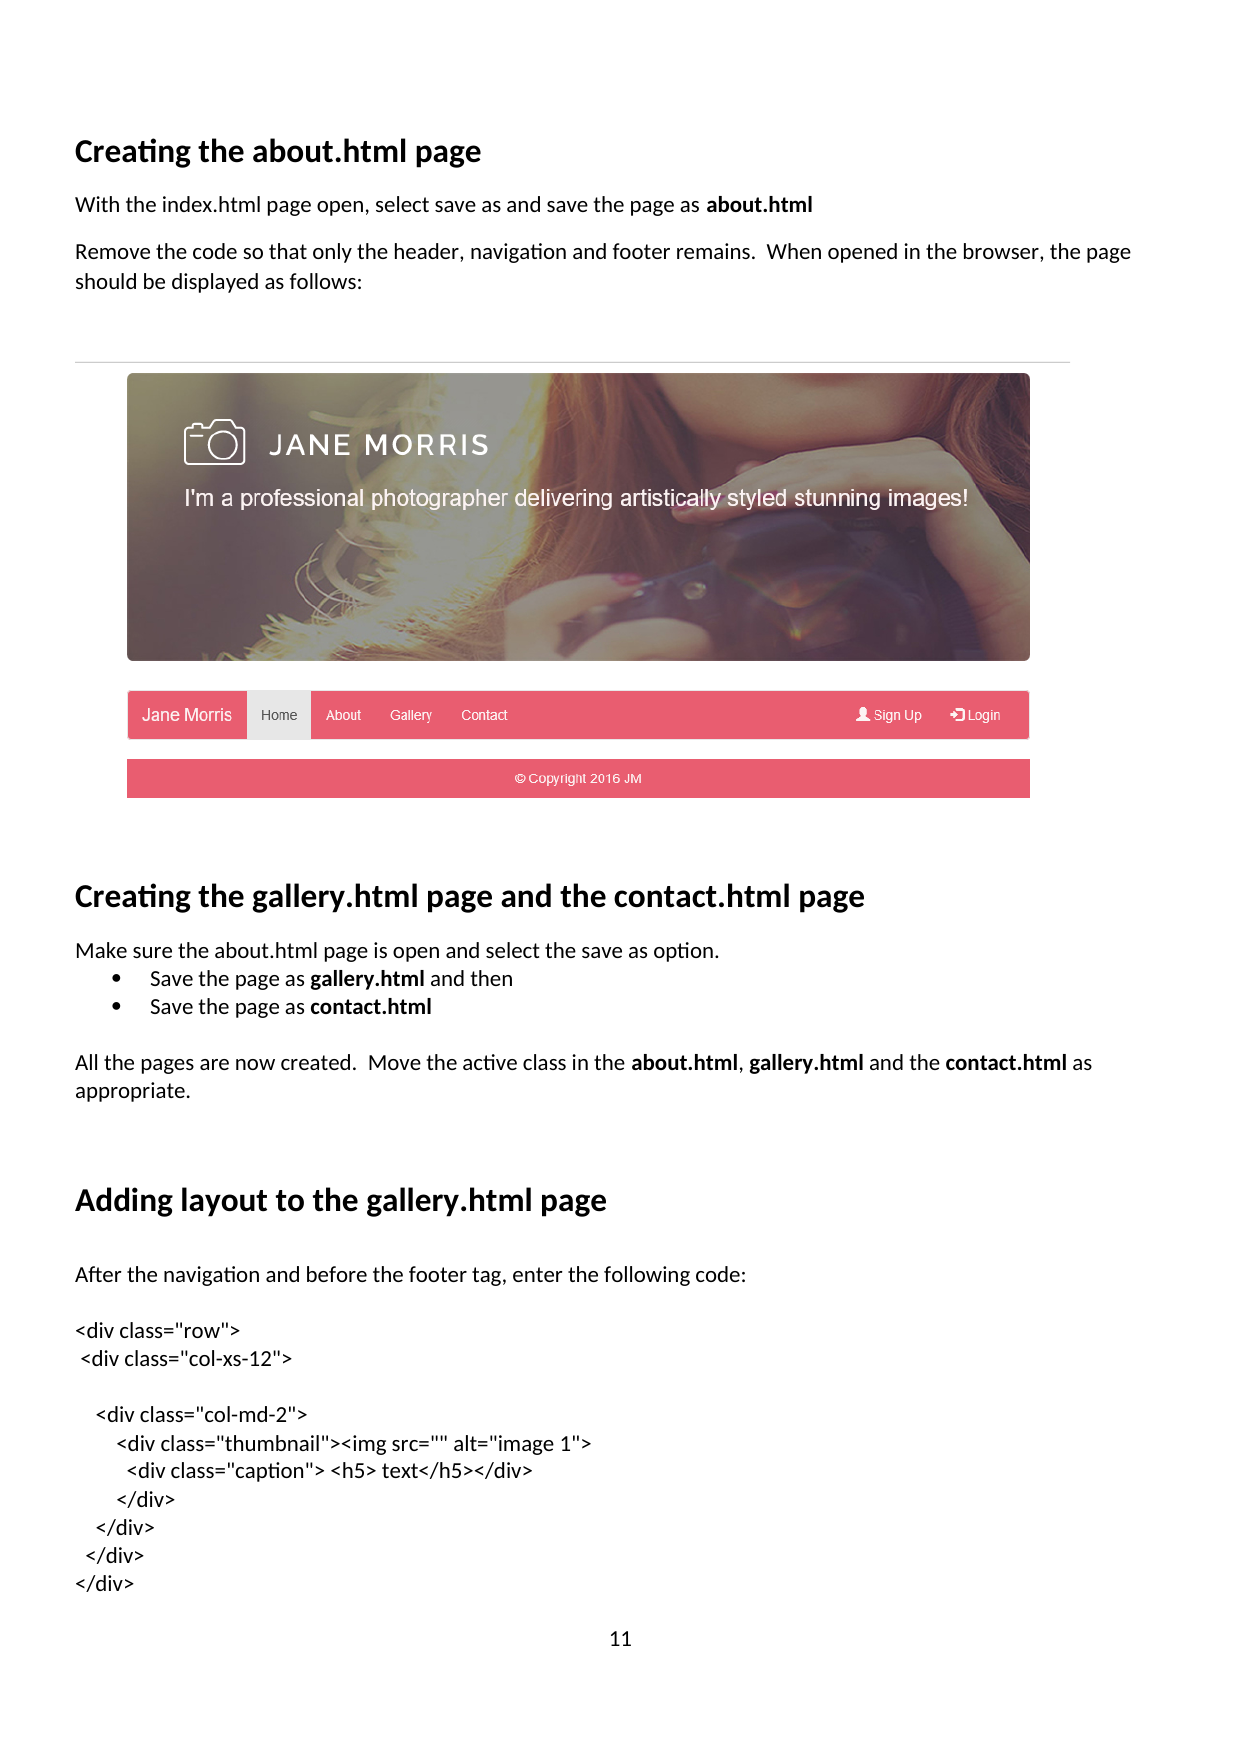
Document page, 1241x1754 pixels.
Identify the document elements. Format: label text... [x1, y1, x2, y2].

text <div class="caption"> <h5> text</h5></div> [75, 1457, 1165, 1485]
text <div class="thumbnail"><img src="" alt="image 1"> [75, 1429, 1165, 1457]
text With the index.html page open, select save as and save the page as about.html [75, 190, 1165, 218]
list Save the page as contact.html [112, 992, 1165, 1020]
text Adding layout to the gallery.html page [75, 1179, 1165, 1220]
text <div class="row"> [75, 1317, 1165, 1344]
picture [75, 361, 1071, 810]
text <div class="col-md-2"> [75, 1401, 1165, 1429]
text </div> [75, 1569, 1165, 1597]
text Remove the code so that only the header, navigation and footer remains. When opened in the browser, the page should be displayed as follows: [75, 237, 1165, 296]
text Creating the about.html page [75, 130, 1165, 171]
text <div class="col-xs-12"> [75, 1344, 1165, 1373]
list Save the page as gallery.html and then [112, 964, 1165, 992]
text After the navigation and before the footer tag, enter the following code: [75, 1261, 1165, 1288]
text </div> [75, 1541, 1165, 1569]
text Creating the gallery.html page and the contact.html page [75, 875, 1165, 916]
text Make sure the about.html page is open and select the save as option. [75, 936, 1165, 964]
text </div> [75, 1485, 1165, 1513]
text All the pages are now created. Move the active class in the about.html, gallery.html and the contact.html as appropriate. [75, 1048, 1165, 1104]
text </div> [75, 1513, 1165, 1541]
